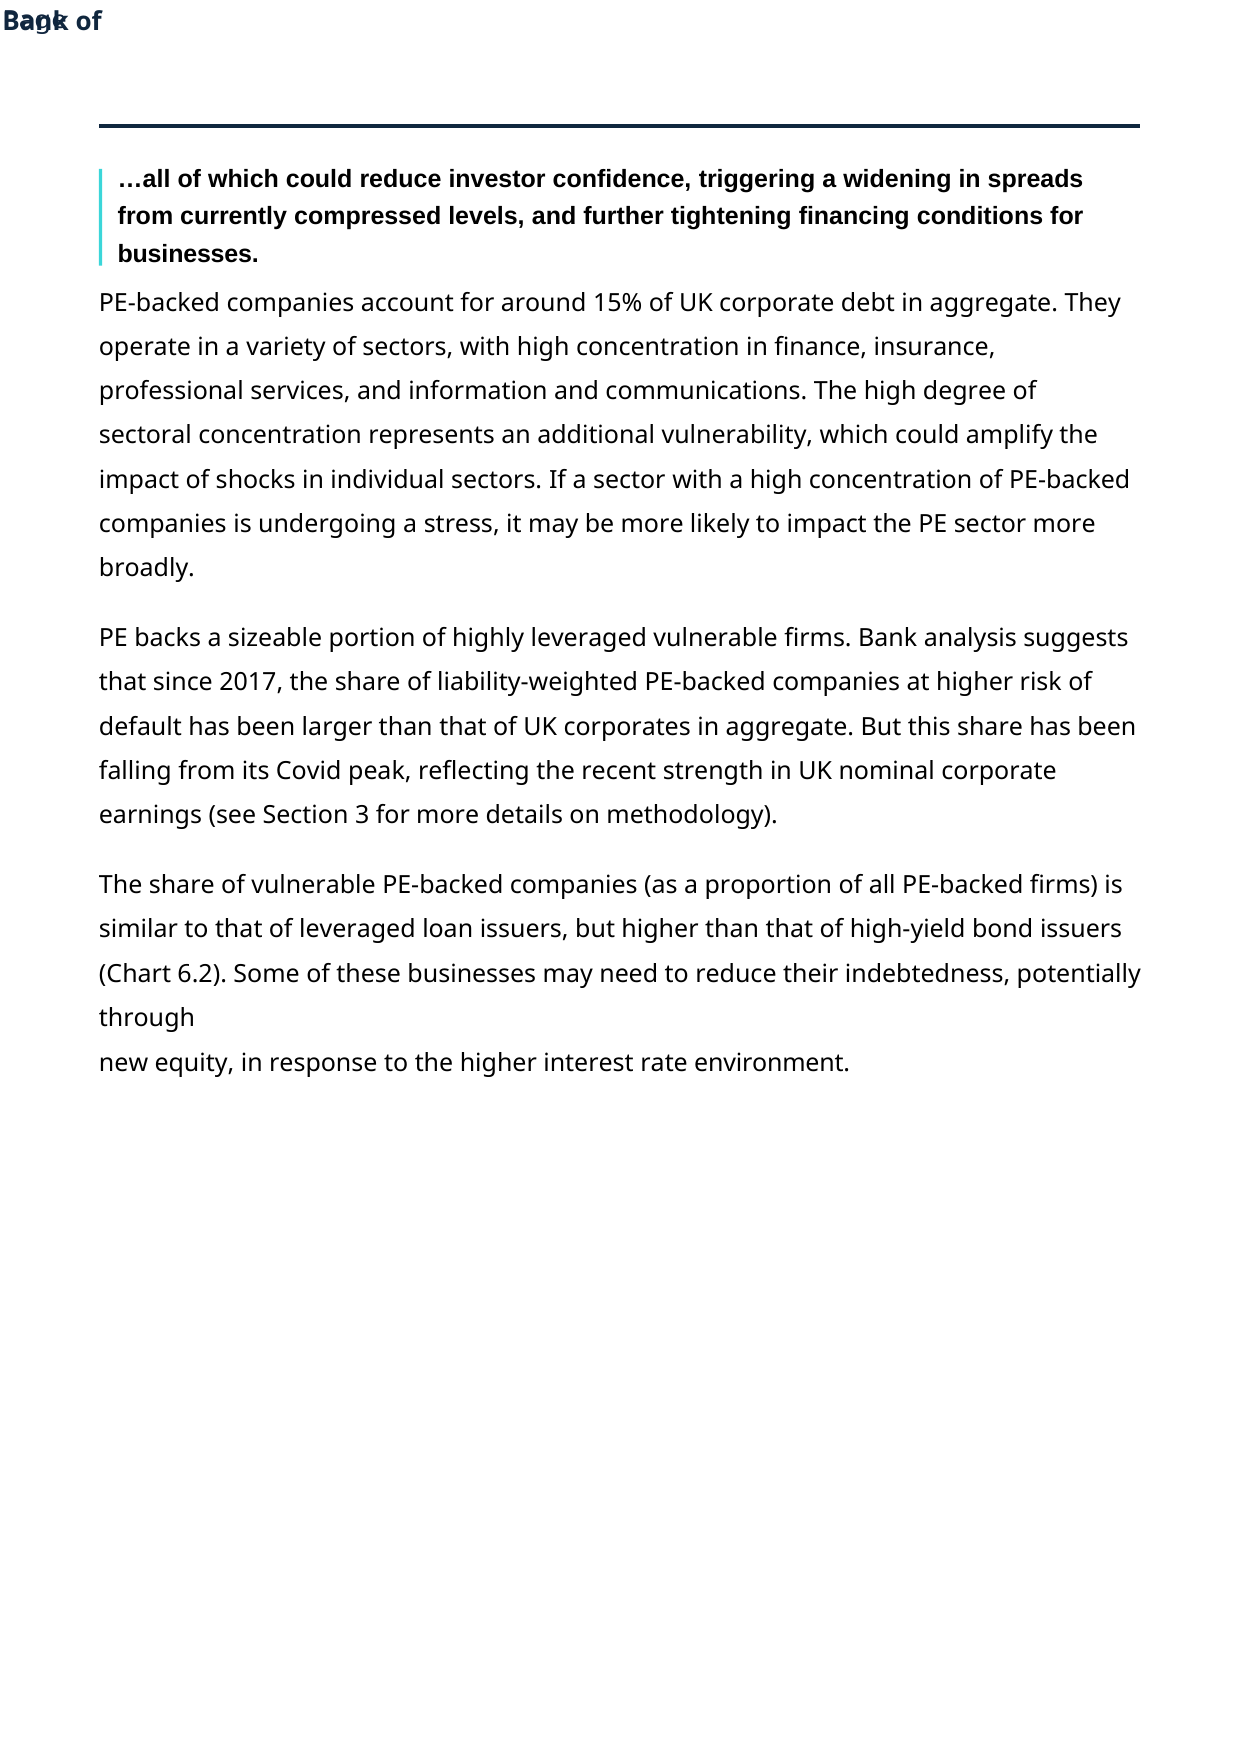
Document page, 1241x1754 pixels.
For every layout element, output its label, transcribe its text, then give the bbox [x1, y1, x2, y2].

text PE backs a sizeable portion of highly leveraged vulnerable firms. Bank analysis suggests that since 2017, the share of liability-weighted PE-backed companies at higher risk of default has been larger than that of UK corporates in aggregate. But this share has been falling from its Covid peak, reflecting the recent strength in UK nominal corporate earnings (see Section 3 for more details on methodology). [99, 620, 1152, 831]
text PE-backed companies account for around 15% of UK corporate debt in aggregate. They operate in a variety of sectors, with high concentration in finance, insurance, professional services, and information and communications. The high degree of sectoral concentration represents an additional vulnerability, which could amplify the impact of shocks in individual sectors. If a sector with a high concentration of PE-backed companies is undergoing a stress, it may be more likely to impact the PE sector more broadly. [99, 284, 1136, 584]
text The share of vulnerable PE-backed companies (as a proportion of all PE-backed firms) is similar to that of leveraged loan issuers, but higher than that of high-yield bond issuers (Chart 6.2). Some of these businesses may need to reduce their indebtedness, potentially through [99, 867, 1152, 1034]
text new equity, in response to the higher interest rate environment. [99, 1044, 1152, 1078]
subtitle …all of which could reduce investor confidence, triggering a widening in spreads from currently compressed levels, and further tightening financing conditions for businesses. [117, 164, 1084, 267]
